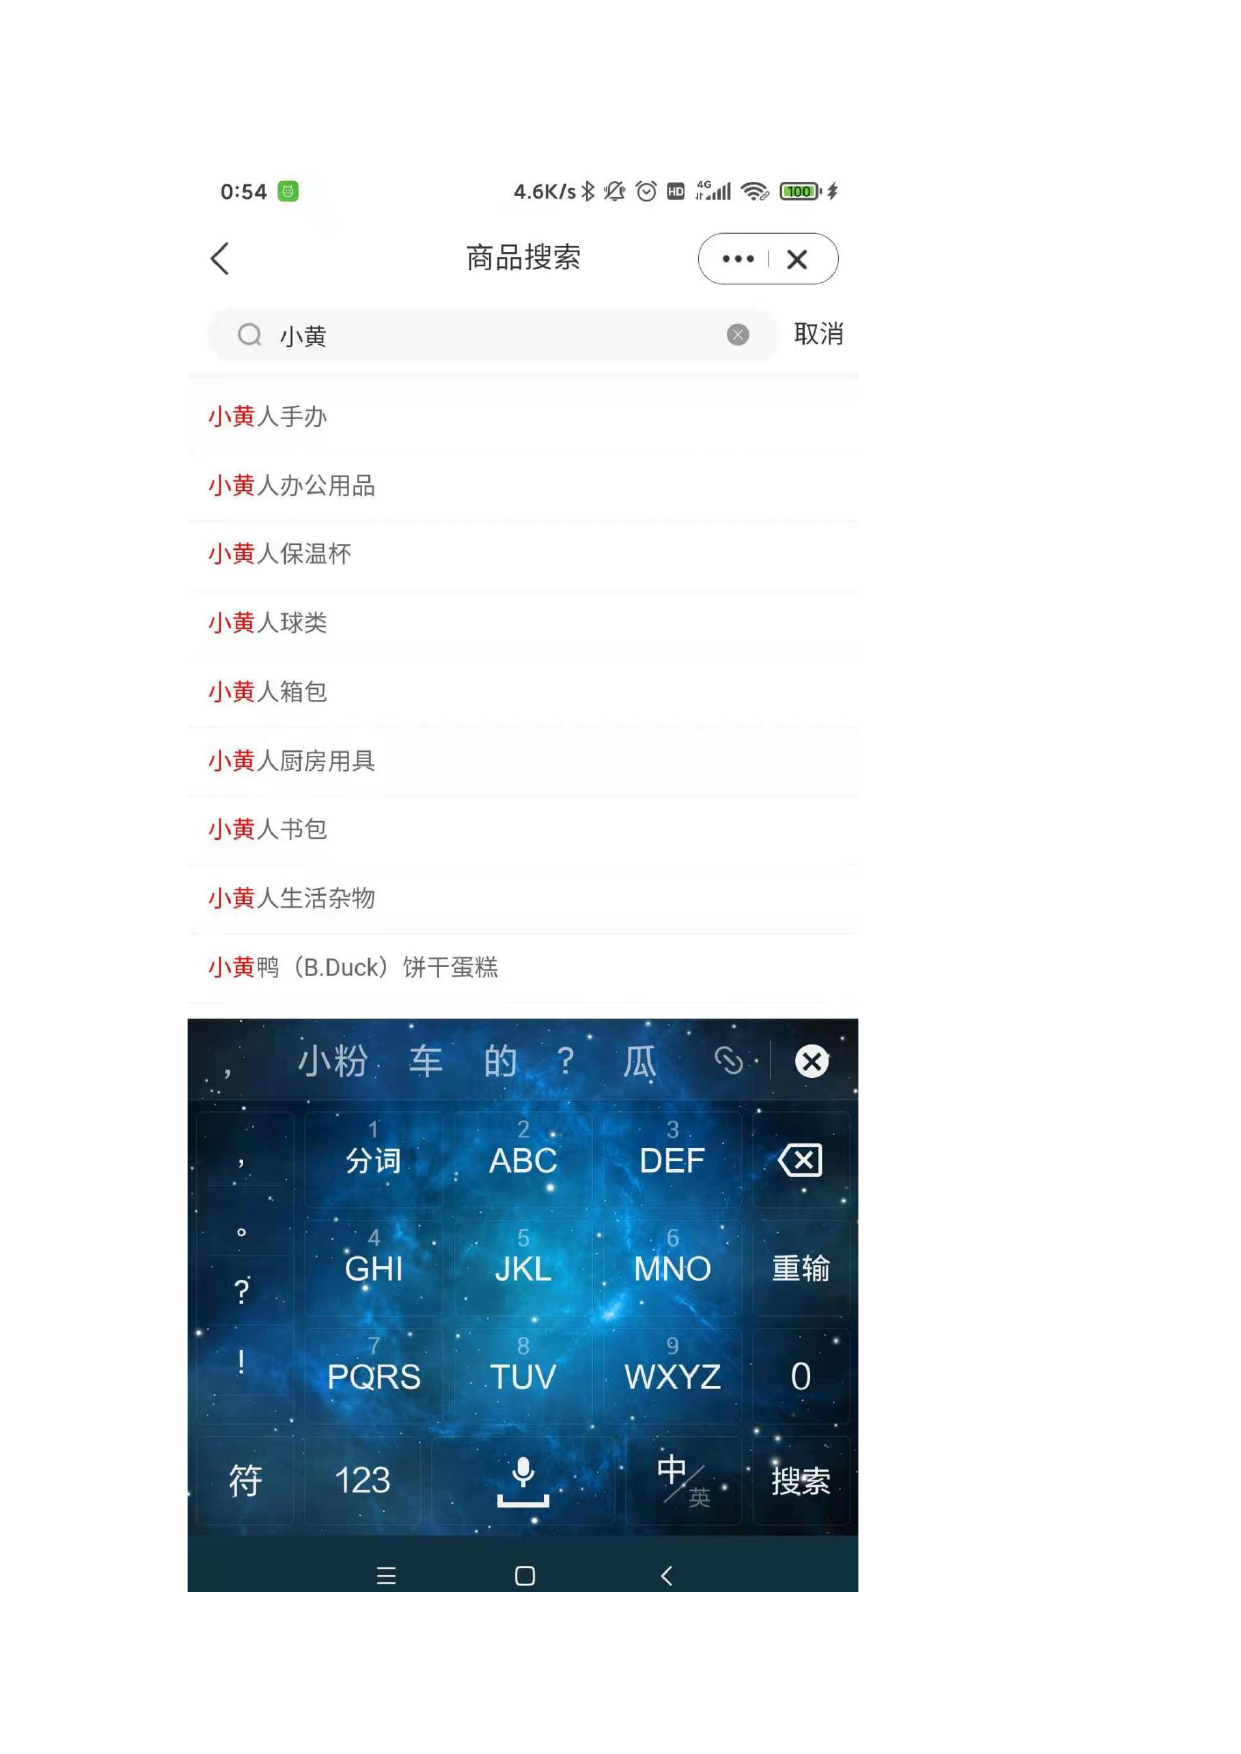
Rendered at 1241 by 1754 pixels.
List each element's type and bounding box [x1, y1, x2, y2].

picture [187, 162, 859, 1592]
